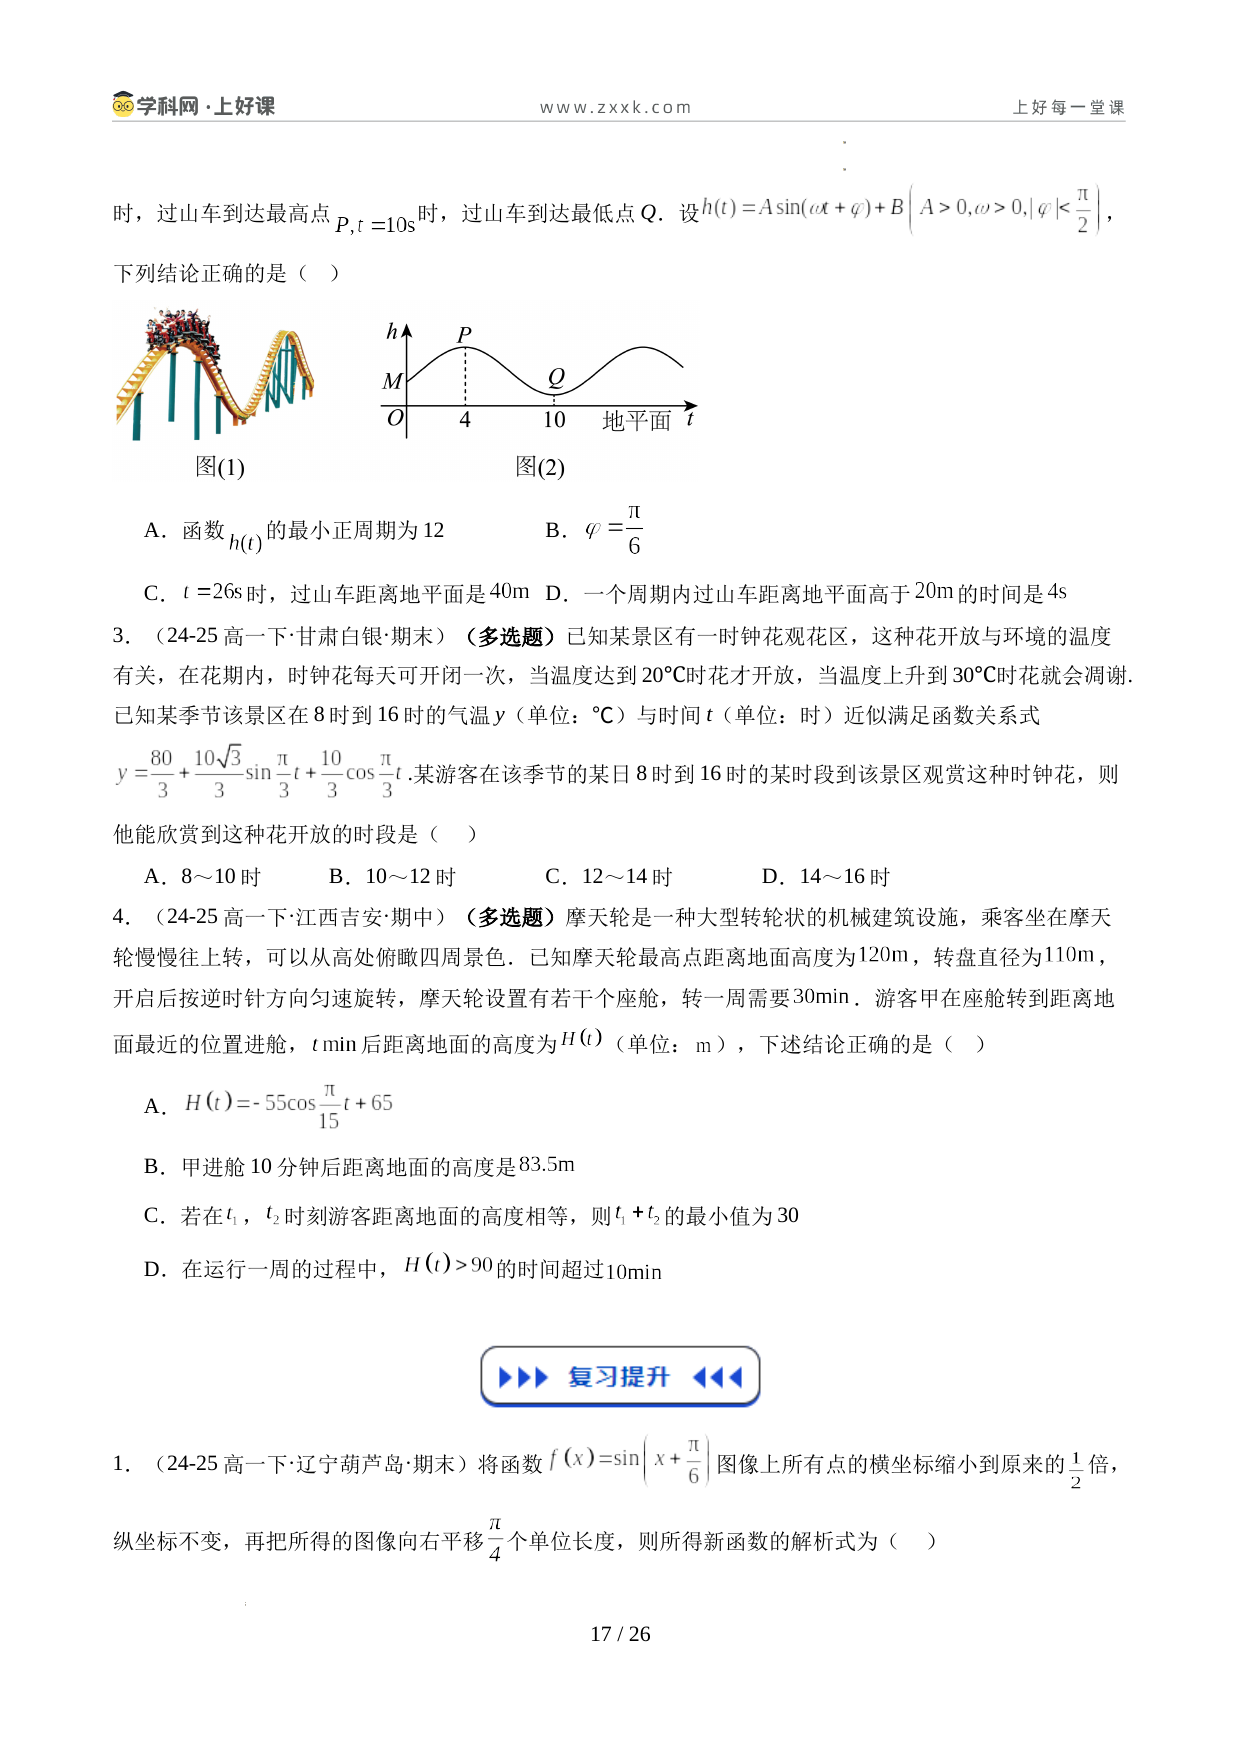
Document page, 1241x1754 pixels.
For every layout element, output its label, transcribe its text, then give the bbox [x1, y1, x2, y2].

picture [112, 90, 1128, 122]
text 4．（24-25高一下·江西吉安·期中）（多选题）摩天轮是一种大型转轮状的机械建筑设施，乘客坐在摩天轮慢慢往上转，可以从高处俯瞰四周景色．已知摩天轮最高点距离地面高度为，转盘直径为，开启后按逆时针方向匀速旋转，摩天轮设置有若干个座舱，转一周需要．游客甲在座舱转到距离地面最近的位置进舱，后距离地面的高度为（单位：），下述结论正确的是（ ） [112, 902, 1128, 1061]
picture [473, 1340, 767, 1417]
text D．在运行一周的过程中，的时间超过 [143, 1247, 1128, 1289]
text B．甲进舱10分钟后距离地面的高度是 [143, 1150, 1128, 1182]
text A． [143, 1075, 1128, 1137]
text 1．（24-25高一下·辽宁葫芦岛·期末）将函数图像上所有点的横坐标缩小到原来的倍，纵坐标不变，再把所得的图像向右平移个单位长度，则所得新函数的解析式为（ ） [112, 1429, 1128, 1571]
text A．函数的最小正周期为12 B． [143, 495, 1128, 563]
text 3．（24-25高一下·甘肃白银·期末）（多选题）已知某景区有一时钟花观花区，这种花开放与环境的温度有关，在花期内，时钟花每天可开闭一次，当温度达到20℃时花才开放，当温度上升到30℃时花就会凋谢.已知某季节该景区在8时到16时的气温y（单位：℃）与时间t（单位：时）近似满足函数关系式.某游客在该季节的某日8时到16时的某时段到该景区观赏这种时钟花，则他能欣赏到这种花开放的时段是（ ） [112, 622, 1128, 848]
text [112, 179, 1128, 286]
text A．8～10时 B．10～12时 C．12～14时 D．14～16时 [143, 862, 1128, 889]
picture [112, 300, 700, 482]
text C．若在，时刻游客距离地面的高度相等，则的最小值为30 [143, 1195, 1128, 1234]
text C．时，过山车距离地平面是 D．一个周期内过山车距离地平面高于的时间是 [143, 577, 1128, 608]
